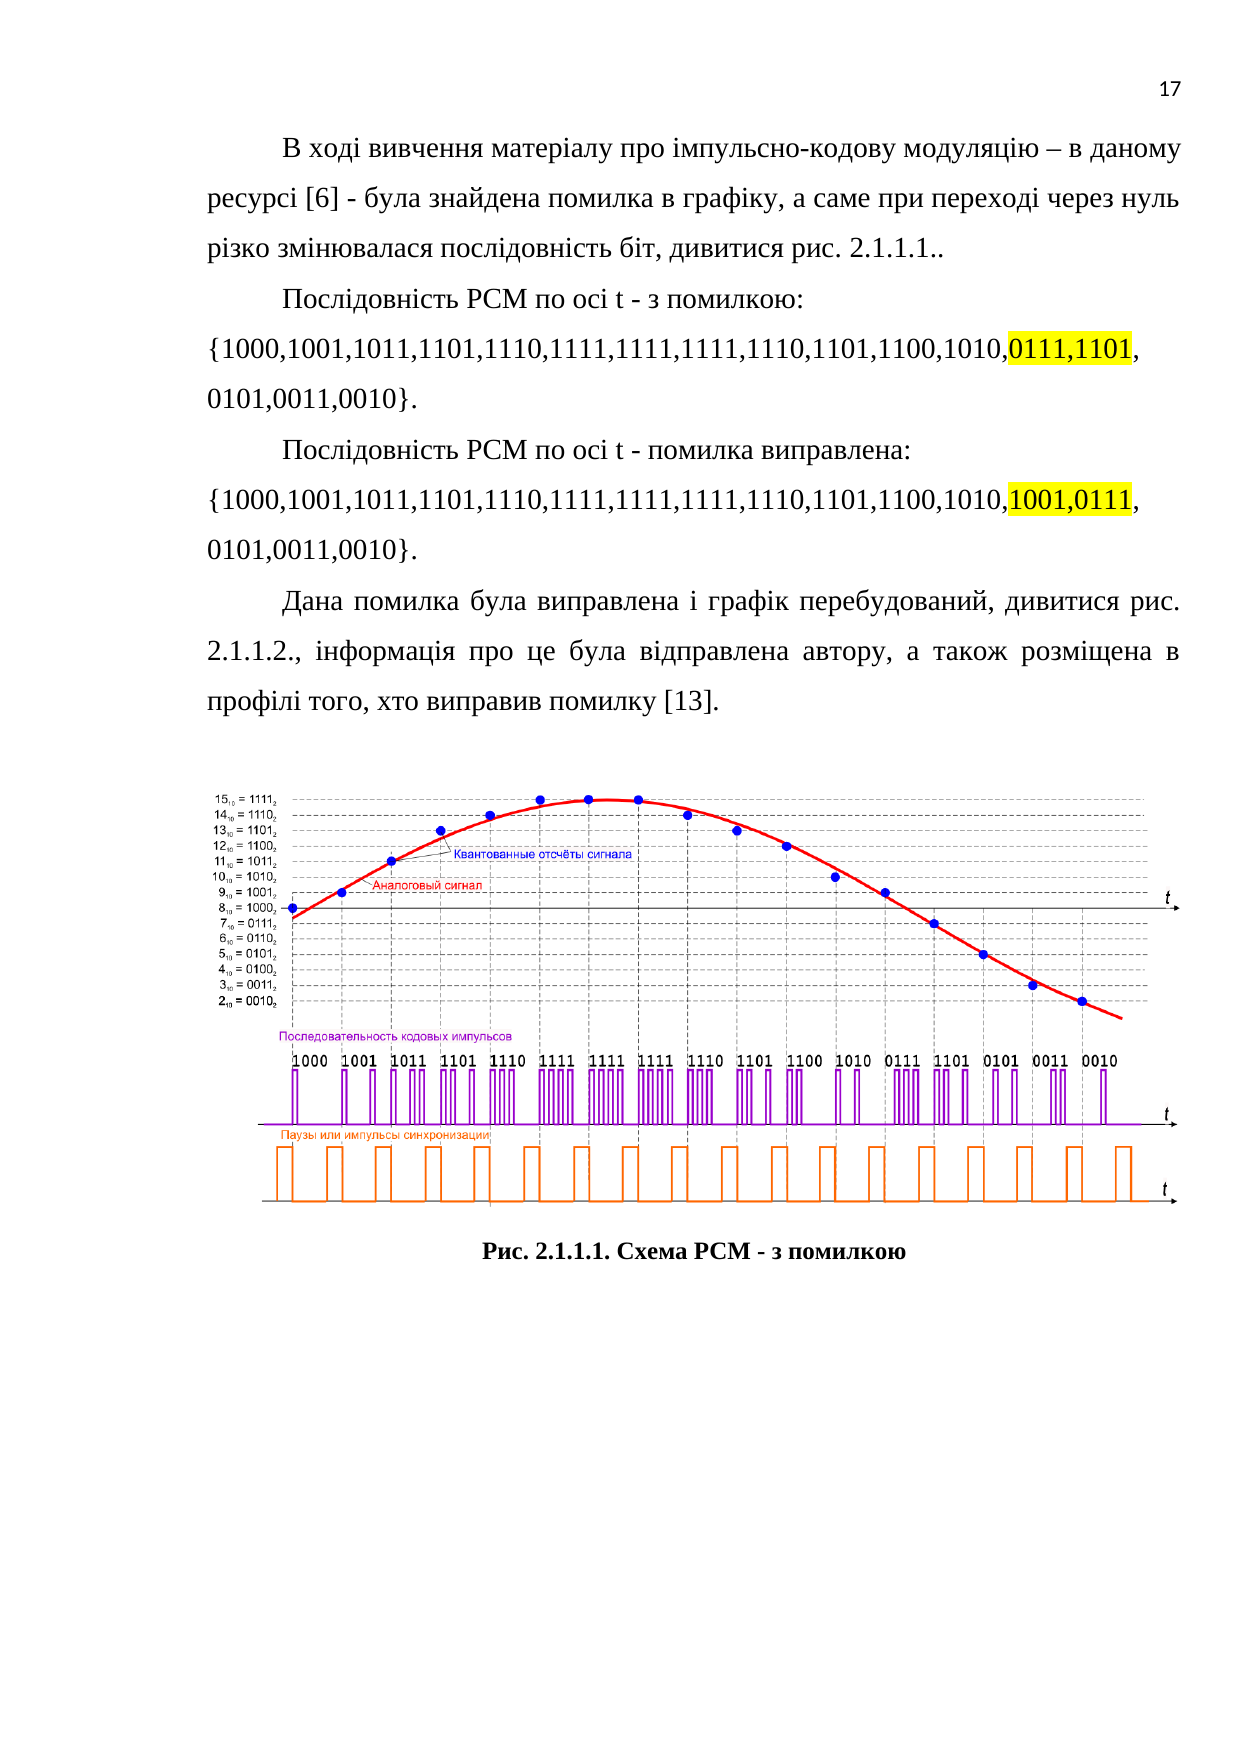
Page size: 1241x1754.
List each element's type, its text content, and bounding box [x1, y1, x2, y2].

text Послідовність PCM по осі t - помилка виправлена: [207, 432, 1181, 465]
text Рис. 2.1.1.1. Схема PCM - з помилкою [207, 1236, 1181, 1264]
text Дана помилка була виправлена і графік перебудований, дивитися рис. 2.1.1.2., інформація про це була відправлена автору, а також розміщена в профілі того, хто виправив помилку [13]. [207, 583, 1181, 717]
text Послідовність PCM по осі t - з помилкою: [207, 281, 1181, 314]
picture [206, 783, 1194, 1222]
text {1000,1001,1011,1101,1110,1111,1111,1111,1110,1101,1100,1010,0111,1101, 0101,0011,0010}. [207, 331, 1181, 415]
text В ході вивчення матеріалу про імпульсно-кодову модуляцію – в даному ресурсі [6] - була знайдена помилка в графіку, а саме при переході через нуль різко змінювалася послідовність біт, дивитися рис. 2.1.1.1.. [207, 130, 1181, 264]
text {1000,1001,1011,1101,1110,1111,1111,1111,1110,1101,1100,1010,1001,0111, 0101,0011,0010}. [207, 482, 1181, 566]
